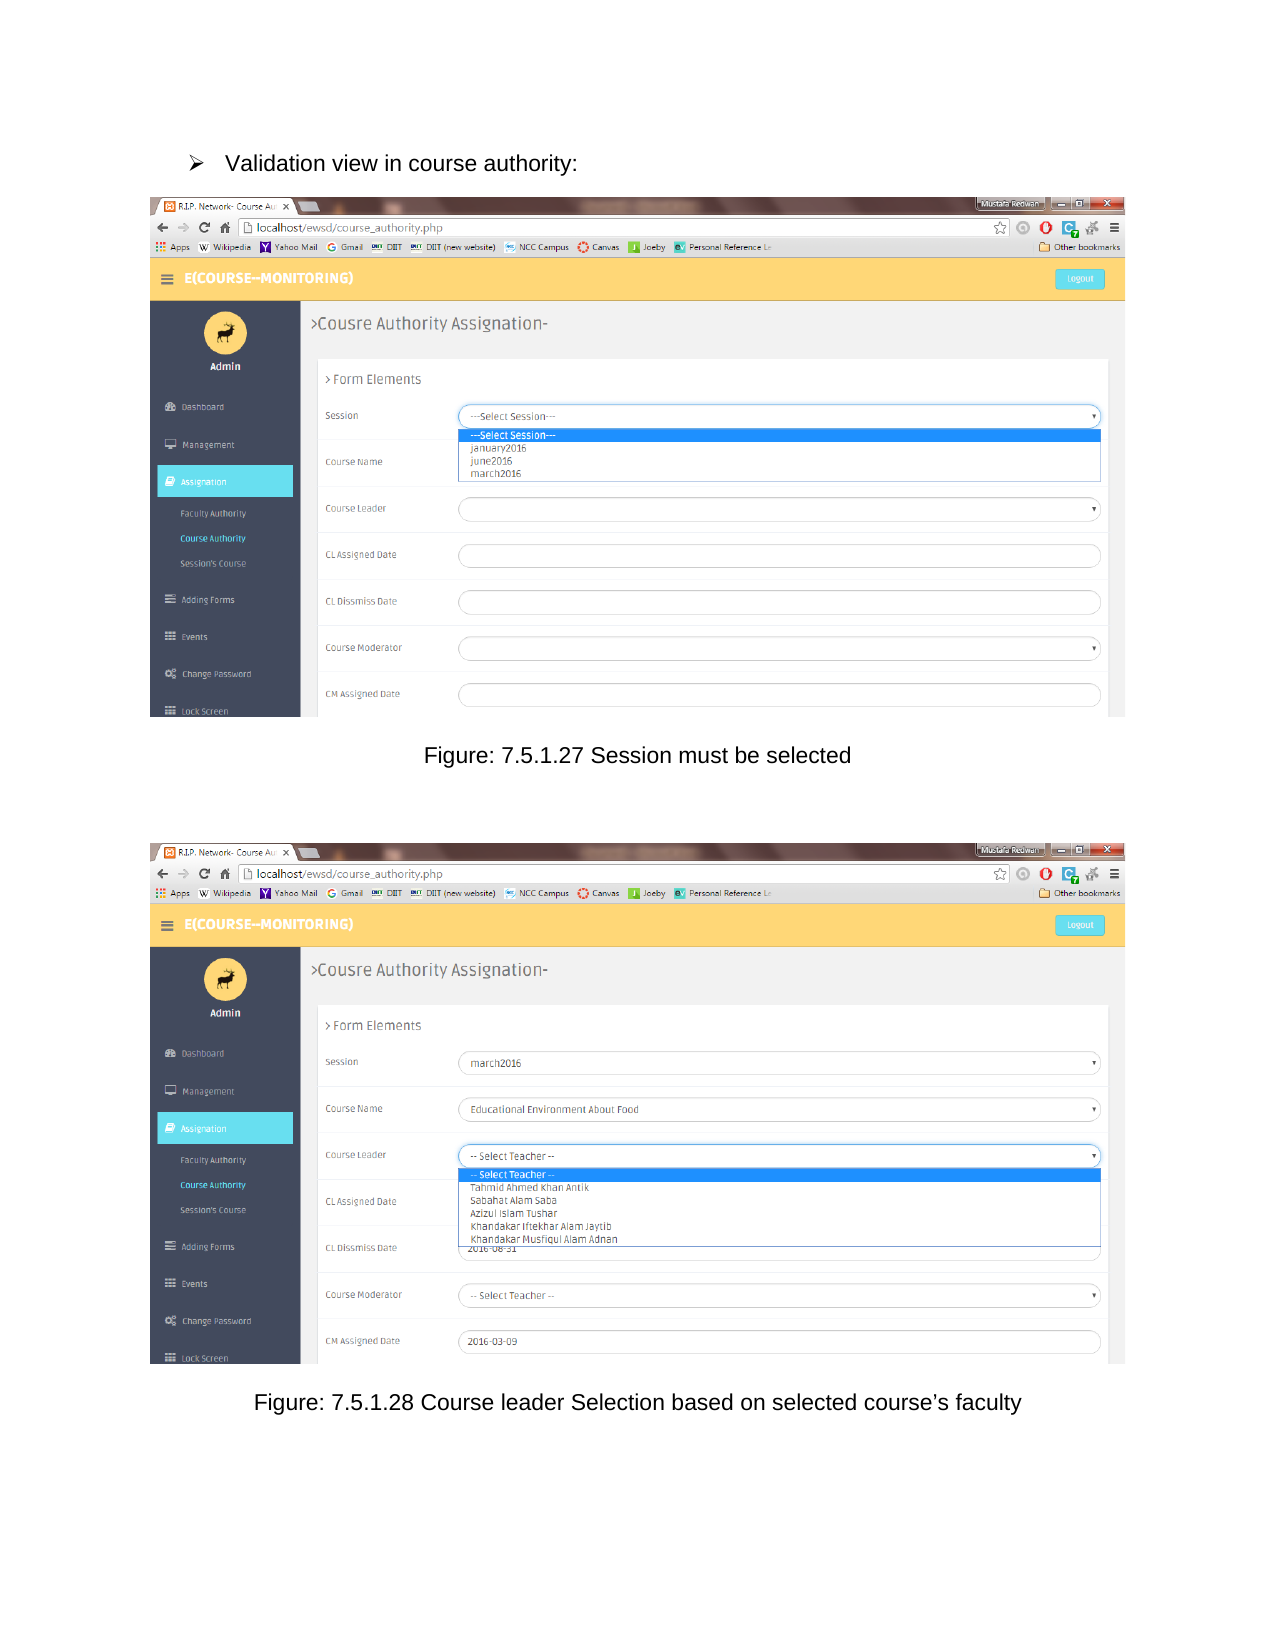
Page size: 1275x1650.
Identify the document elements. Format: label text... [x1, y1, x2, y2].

text Figure: 7.5.1.28 Course leader Selection based on selected course’s faculty [150, 1389, 1125, 1415]
picture [150, 843, 1125, 1364]
list Validation view in course authority: [187, 150, 1125, 176]
picture [150, 197, 1125, 717]
text Figure: 7.5.1.27 Session must be selected [150, 742, 1125, 768]
